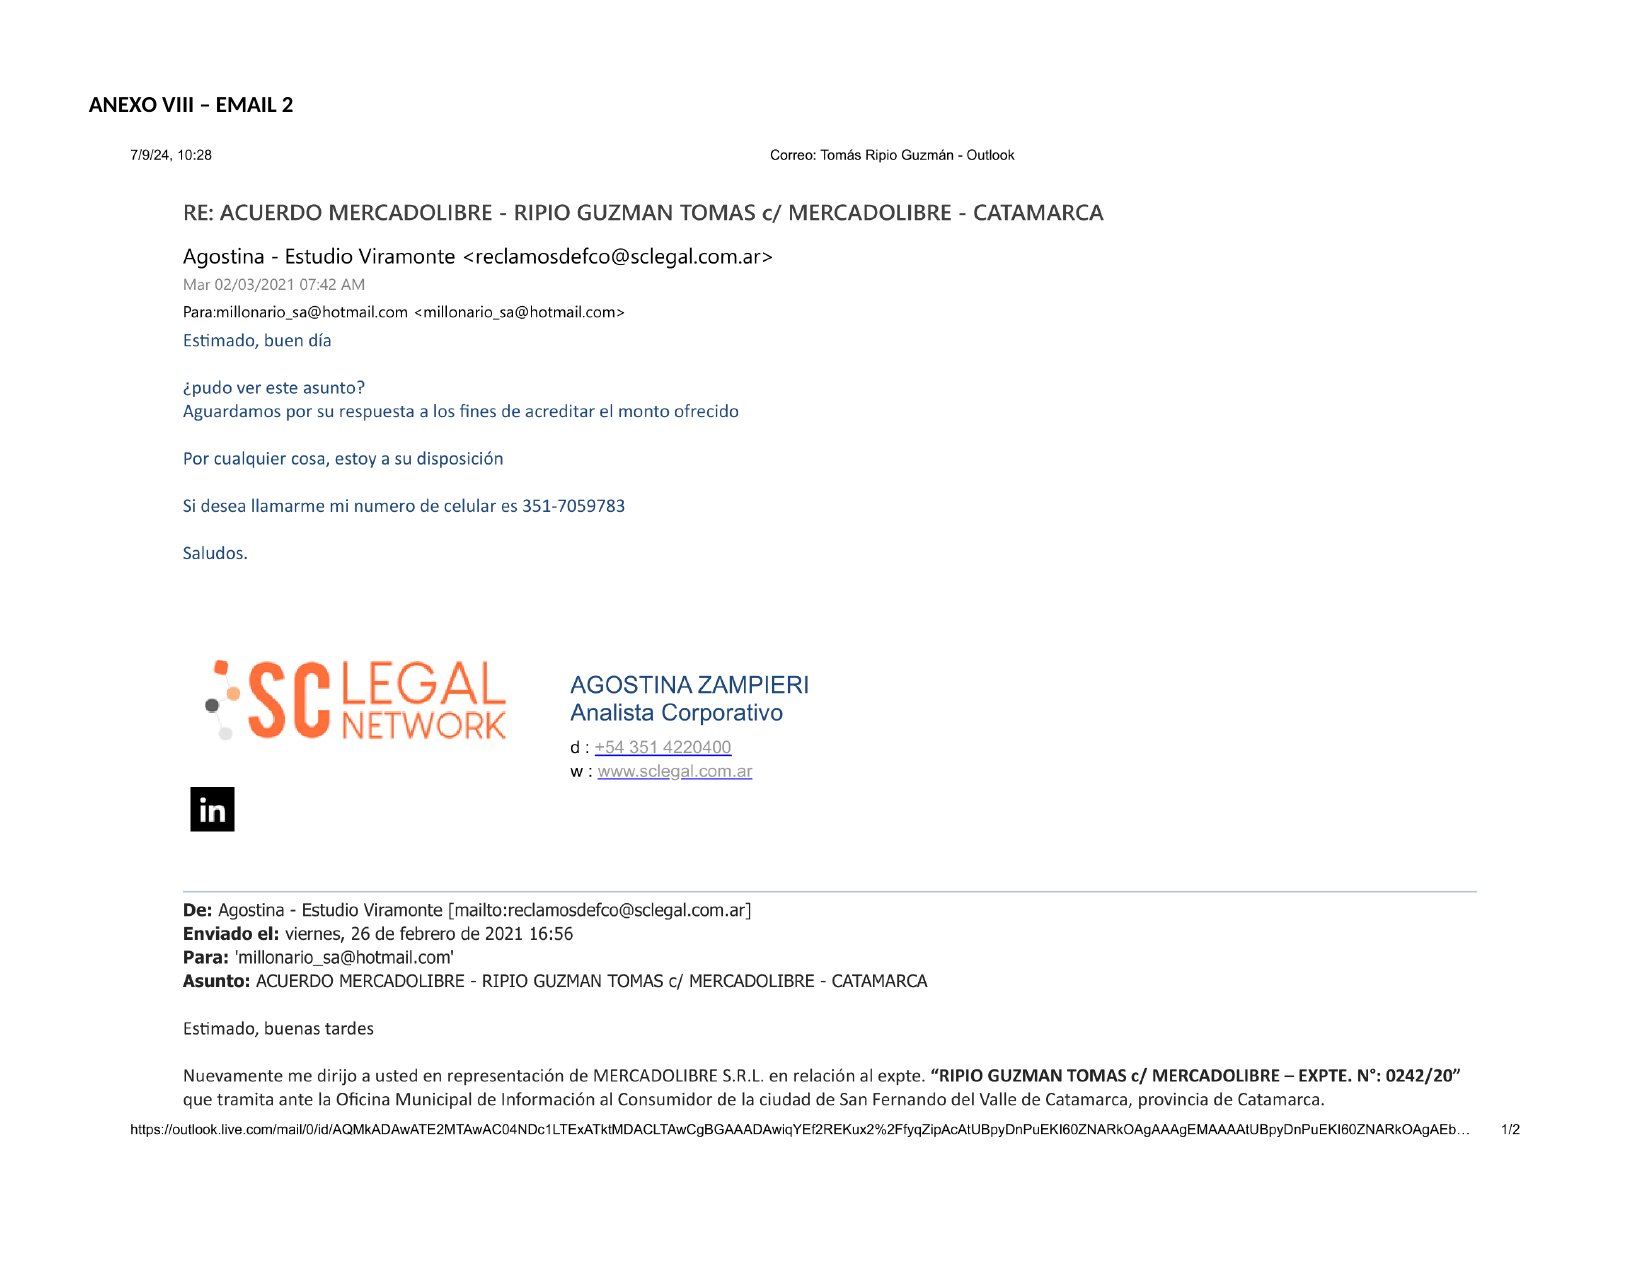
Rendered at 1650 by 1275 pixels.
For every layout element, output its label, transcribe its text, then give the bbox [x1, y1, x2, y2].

picture [88, 120, 1562, 1162]
text ANEXO VIII – EMAIL 2 [89, 91, 1561, 120]
